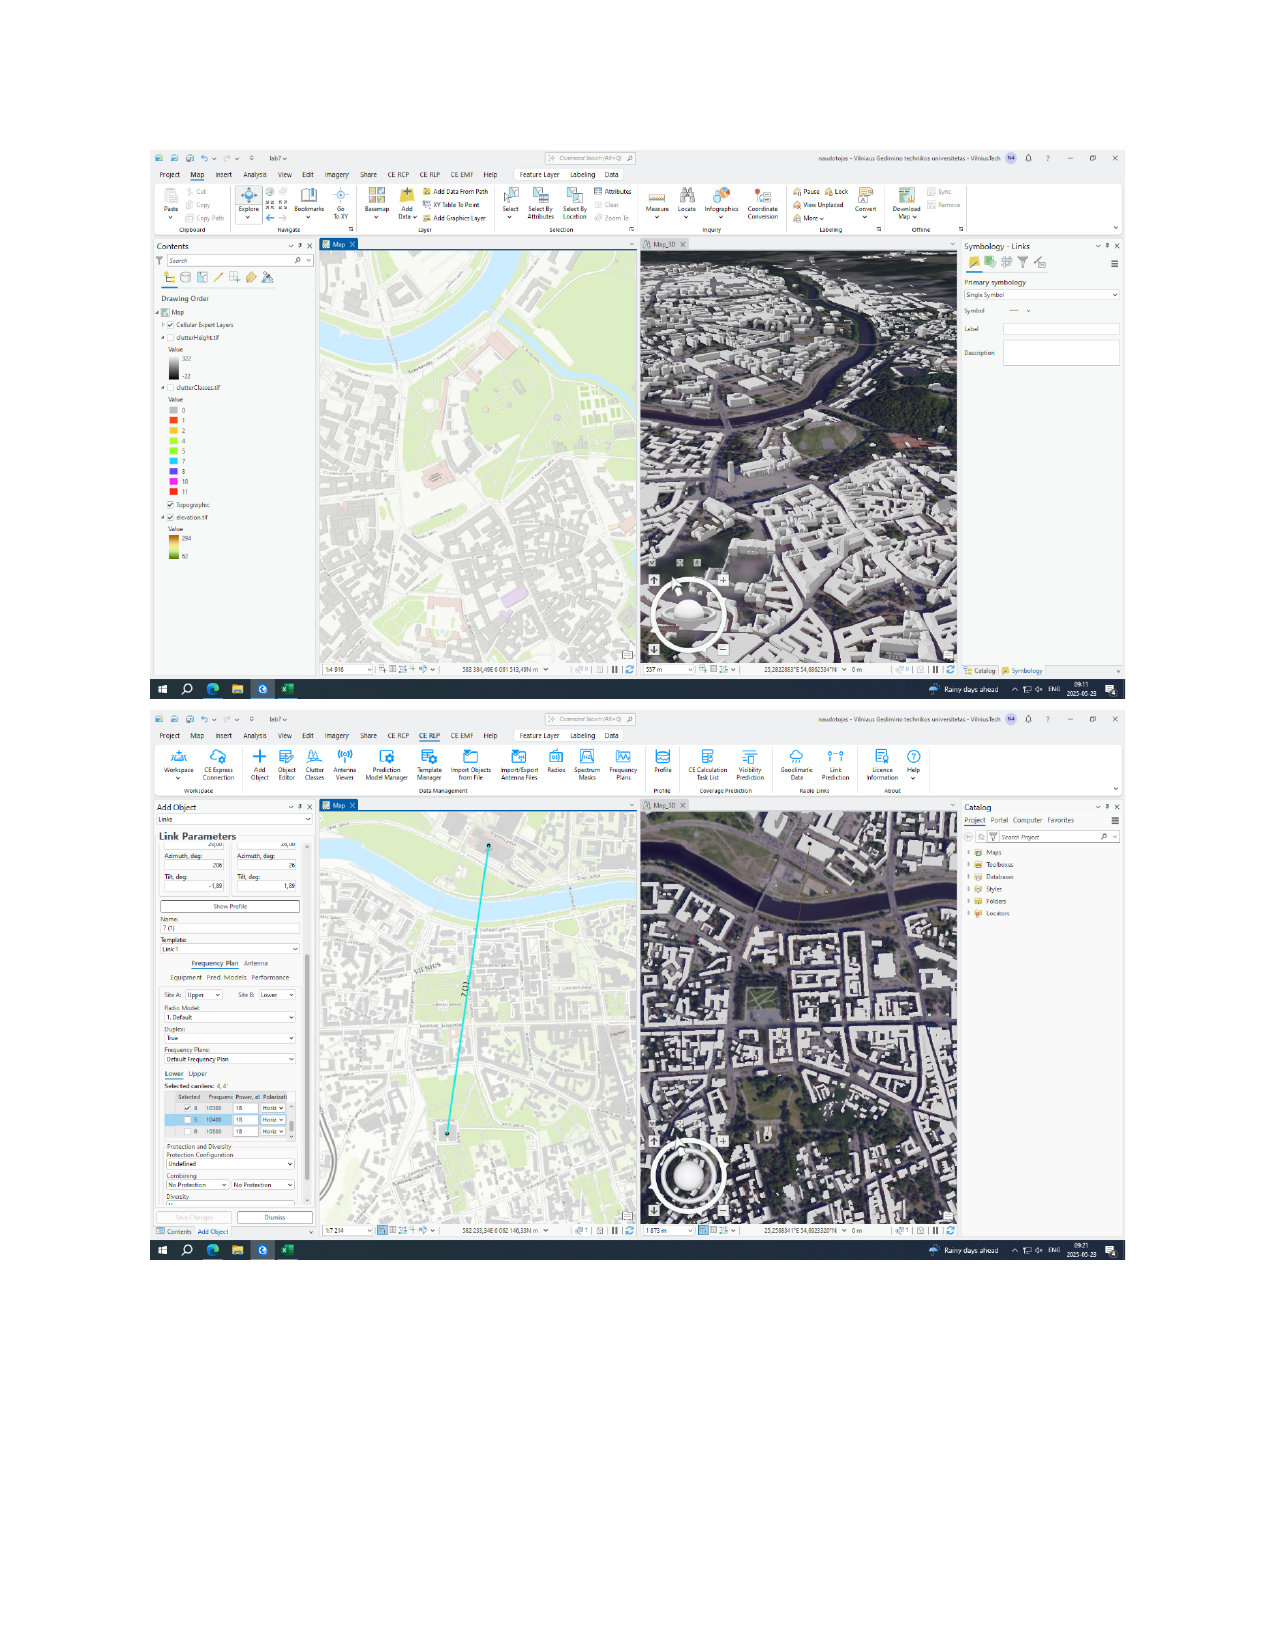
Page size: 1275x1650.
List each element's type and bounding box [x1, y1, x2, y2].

picture [150, 710, 1125, 1260]
picture [150, 150, 1125, 699]
